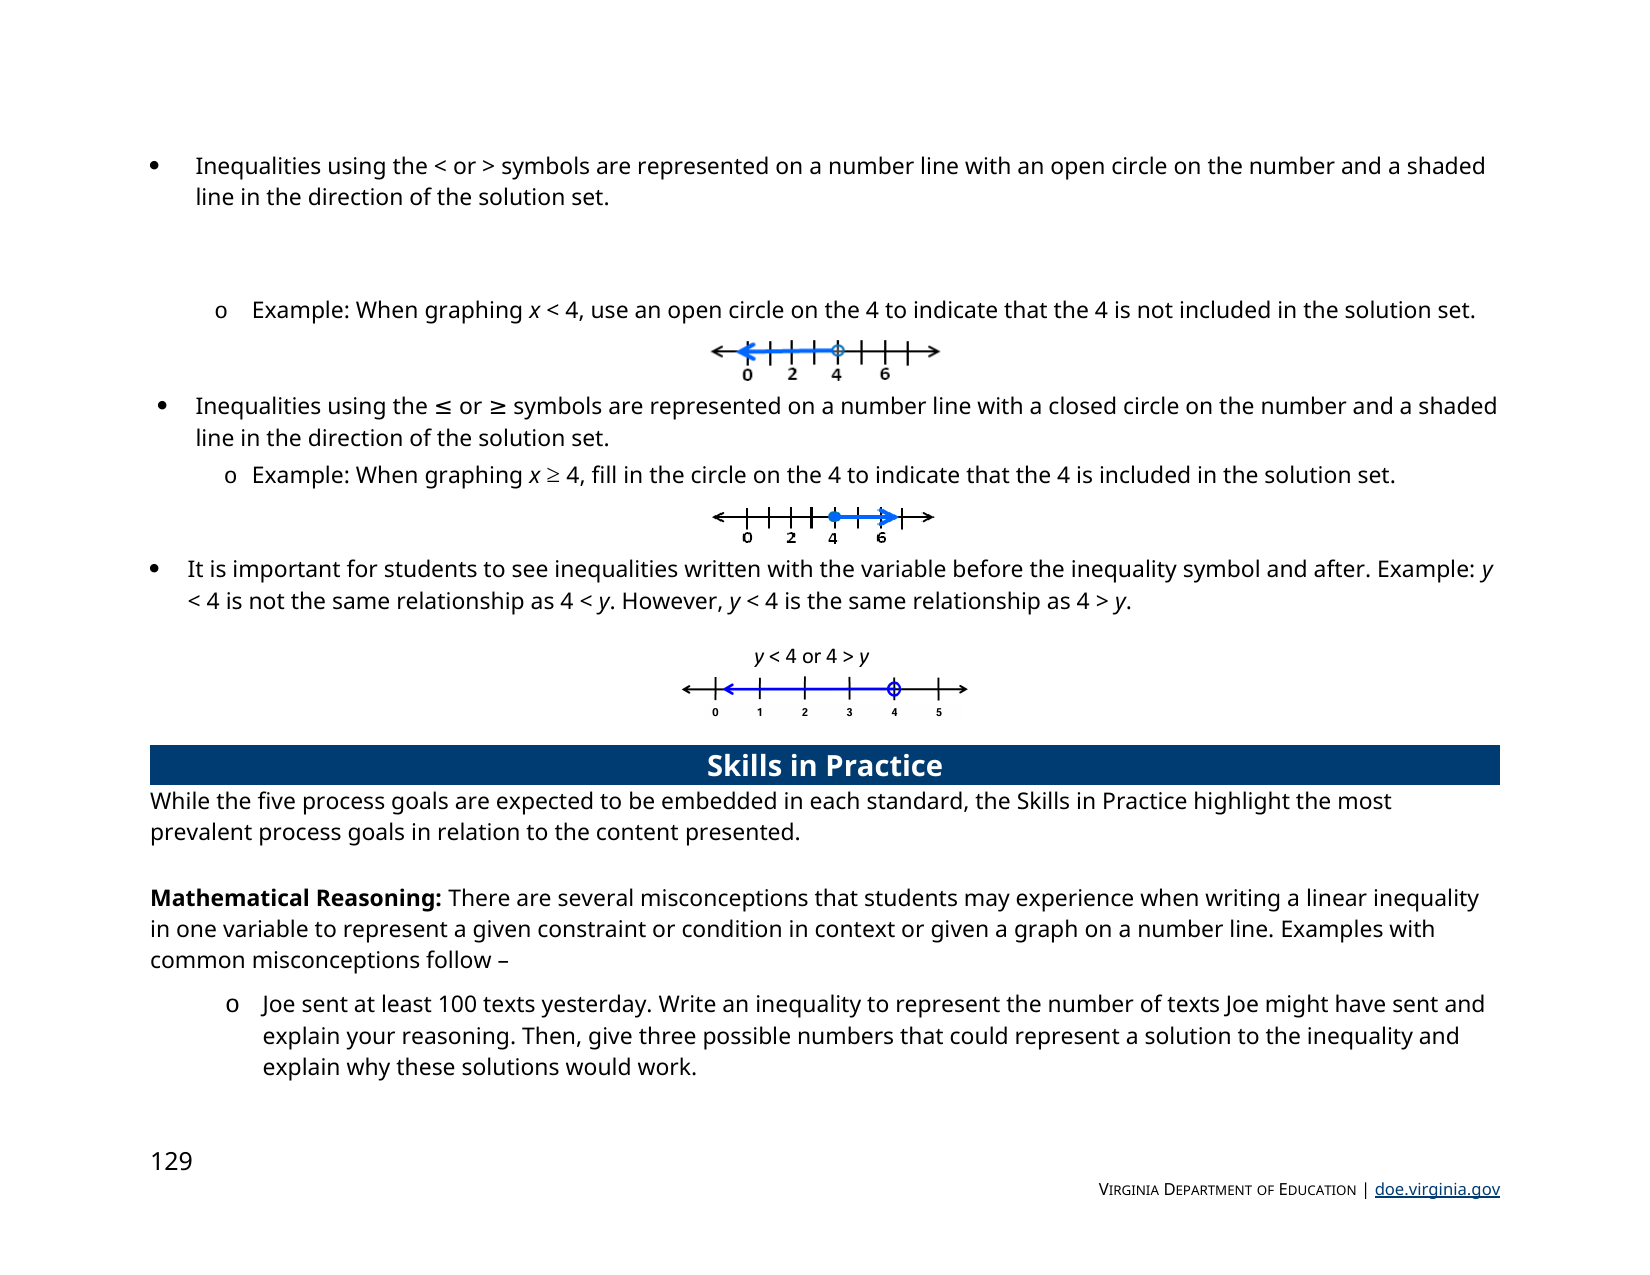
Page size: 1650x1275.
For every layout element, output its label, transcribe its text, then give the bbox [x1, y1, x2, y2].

list Example: When graphing x < 4, use an open circle on the 4 to indicate that the 4 is not included in the solution set. [214, 294, 1500, 325]
list Inequalities using the < or > symbols are represented on a number line with an open circle on the number and a shaded line in the direction of the solution set. [150, 150, 1500, 212]
list It is important for students to see inequalities written with the variable before the inequality symbol and after. Example: y < 4 is not the same relationship as 4 < y. However, y < 4 is the same relationship as 4 > y. [150, 553, 1500, 616]
list Joe sent at least 100 texts yesterday. Write an inequality to represent the number of texts Joe might have sent and explain your reasoning. Then, give three possible numbers that could represent a solution to the inequality and explain why these solutions would work. [225, 988, 1500, 1082]
list Example: When graphing x 4, fill in the circle on the 4 to indicate that the 4 is included in the solution set. [223, 459, 1500, 491]
picture [705, 496, 945, 548]
list Inequalities using the ≤ or ≥ symbols are represented on a number line with a closed circle on the number and a shaded line in the direction of the solution set. [158, 390, 1500, 453]
picture [675, 641, 973, 721]
text Mathematical Reasoning: There are several misconceptions that students may experience when writing a linear inequality in one variable to represent a given constraint or condition in context or given a graph on a number line. Examples with common misconceptions follow – [150, 882, 1500, 975]
subtitle Skills in Practice [150, 745, 1500, 785]
picture [705, 331, 945, 385]
text While the five process goals are expected to be embedded in each standard, the Skills in Practice highlight the most prevalent process goals in relation to the content presented. [150, 785, 1500, 847]
